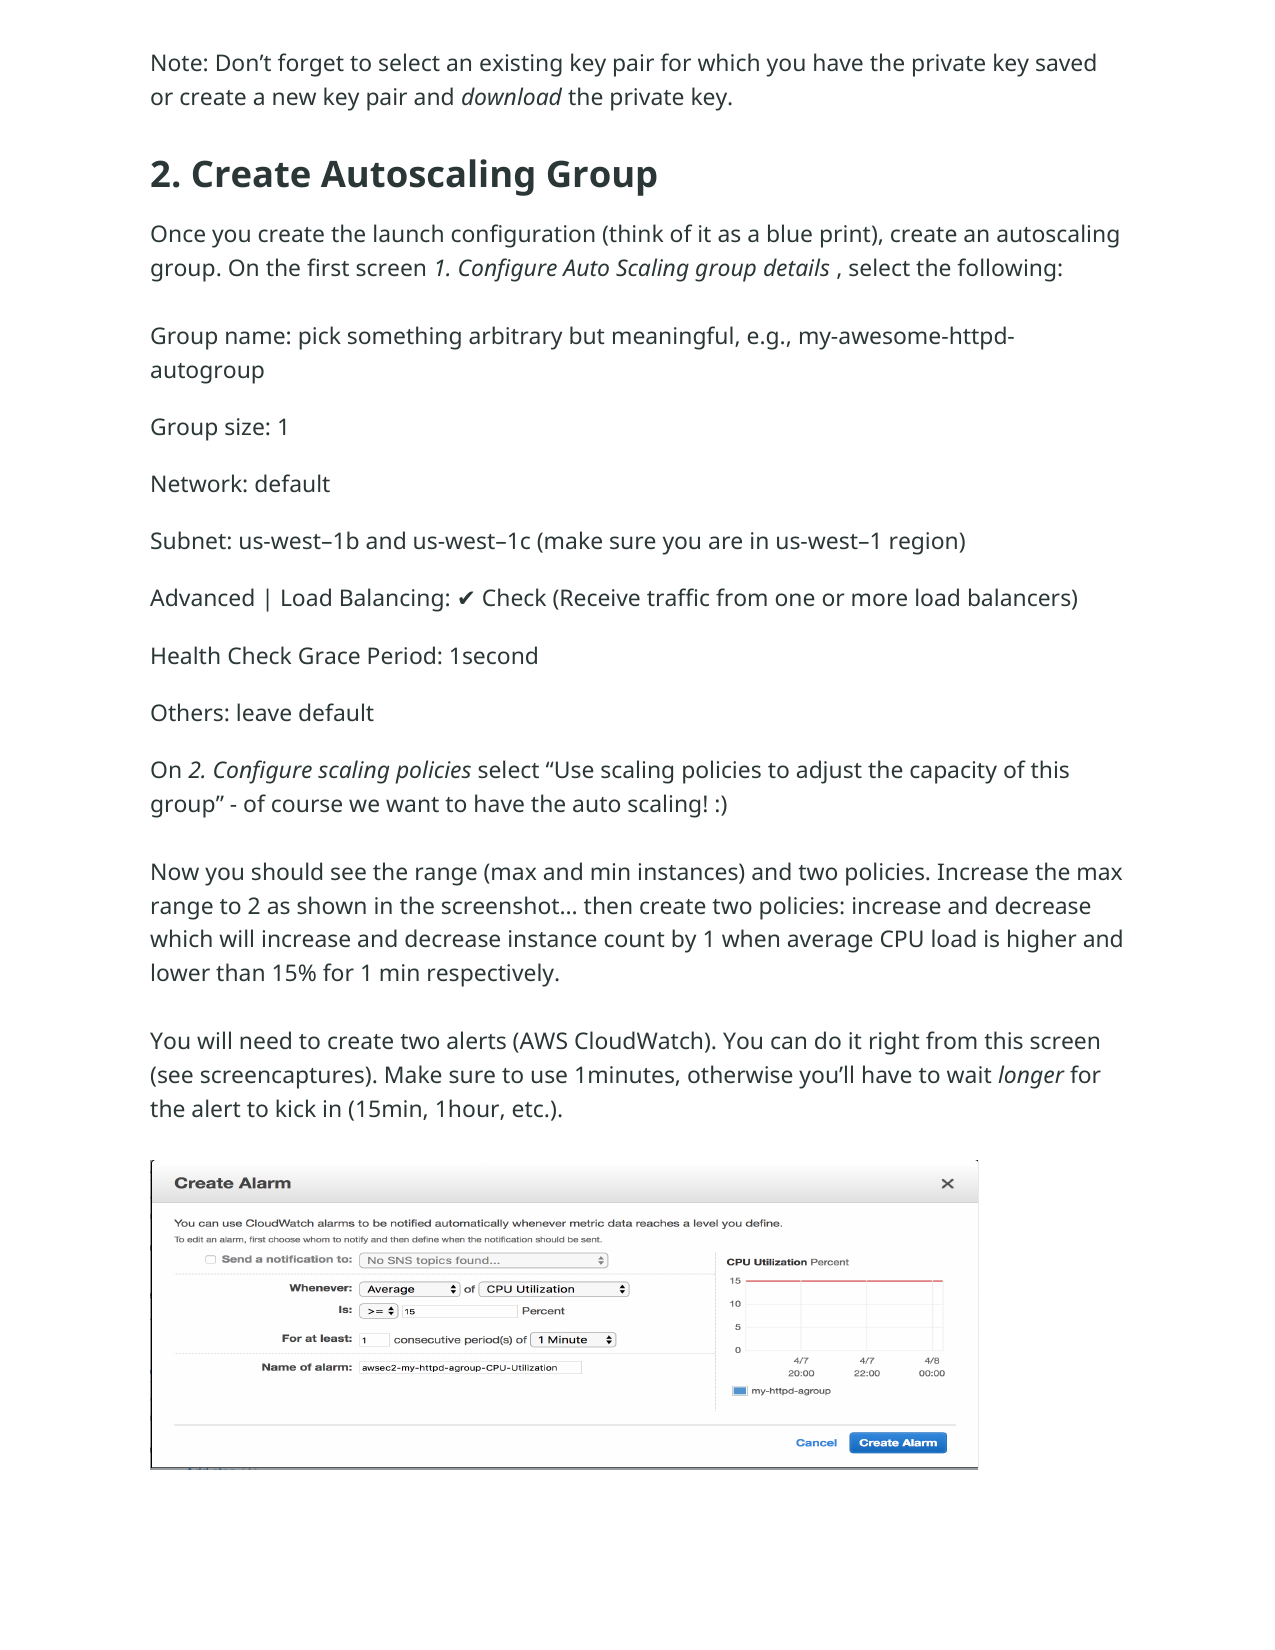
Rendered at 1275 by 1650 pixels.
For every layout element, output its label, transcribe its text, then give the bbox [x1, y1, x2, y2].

text Once you create the launch configuration (think of it as a blue print), create an autoscaling group. On the first screen 1. Configure Auto Scaling group details , select the following: [150, 218, 1125, 283]
text Now you should see the range (max and min instances) and two policies. Increase the max range to 2 as shown in the screenshot… then create two policies: increase and decrease which will increase and decrease instance count by 1 when average CPU load is higher and lower than 15% for 1 min respectively. [150, 856, 1125, 988]
text Subnet: us-west–1b and us-west–1c (make sure you are in us-west–1 region) [150, 525, 1125, 556]
text Note: Don’t forget to select an existing key pair for which you have the private key saved or create a new key pair and download the private key. [150, 47, 1125, 112]
text Others: leave default [150, 697, 1125, 728]
text You will need to create two alerts (AWS CloudWatch). You can do it right from this screen (see screencaptures). Make sure to use 1minutes, otherwise you’ll have to wait longer for the alert to kick in (15min, 1hour, etc.). [150, 1025, 1125, 1124]
text Group name: pick something arbitrary but meaningful, e.g., my-awesome-httpd-autogroup [150, 320, 1125, 385]
text On 2. Configure scaling policies select “Use scaling policies to adjust the capacity of this group” - of course we want to have the auto scaling! :) [150, 754, 1125, 819]
text 2. Create Autoscaling Group [150, 149, 1125, 198]
text Advanced | Load Balancing: ✔️ Check (Receive traffic from one or more load balancers) [150, 582, 1125, 614]
text Health Check Grace Period: 1second [150, 639, 1125, 671]
text Group size: 1 [150, 411, 1125, 442]
text Network: default [150, 468, 1125, 499]
picture [150, 1160, 979, 1470]
